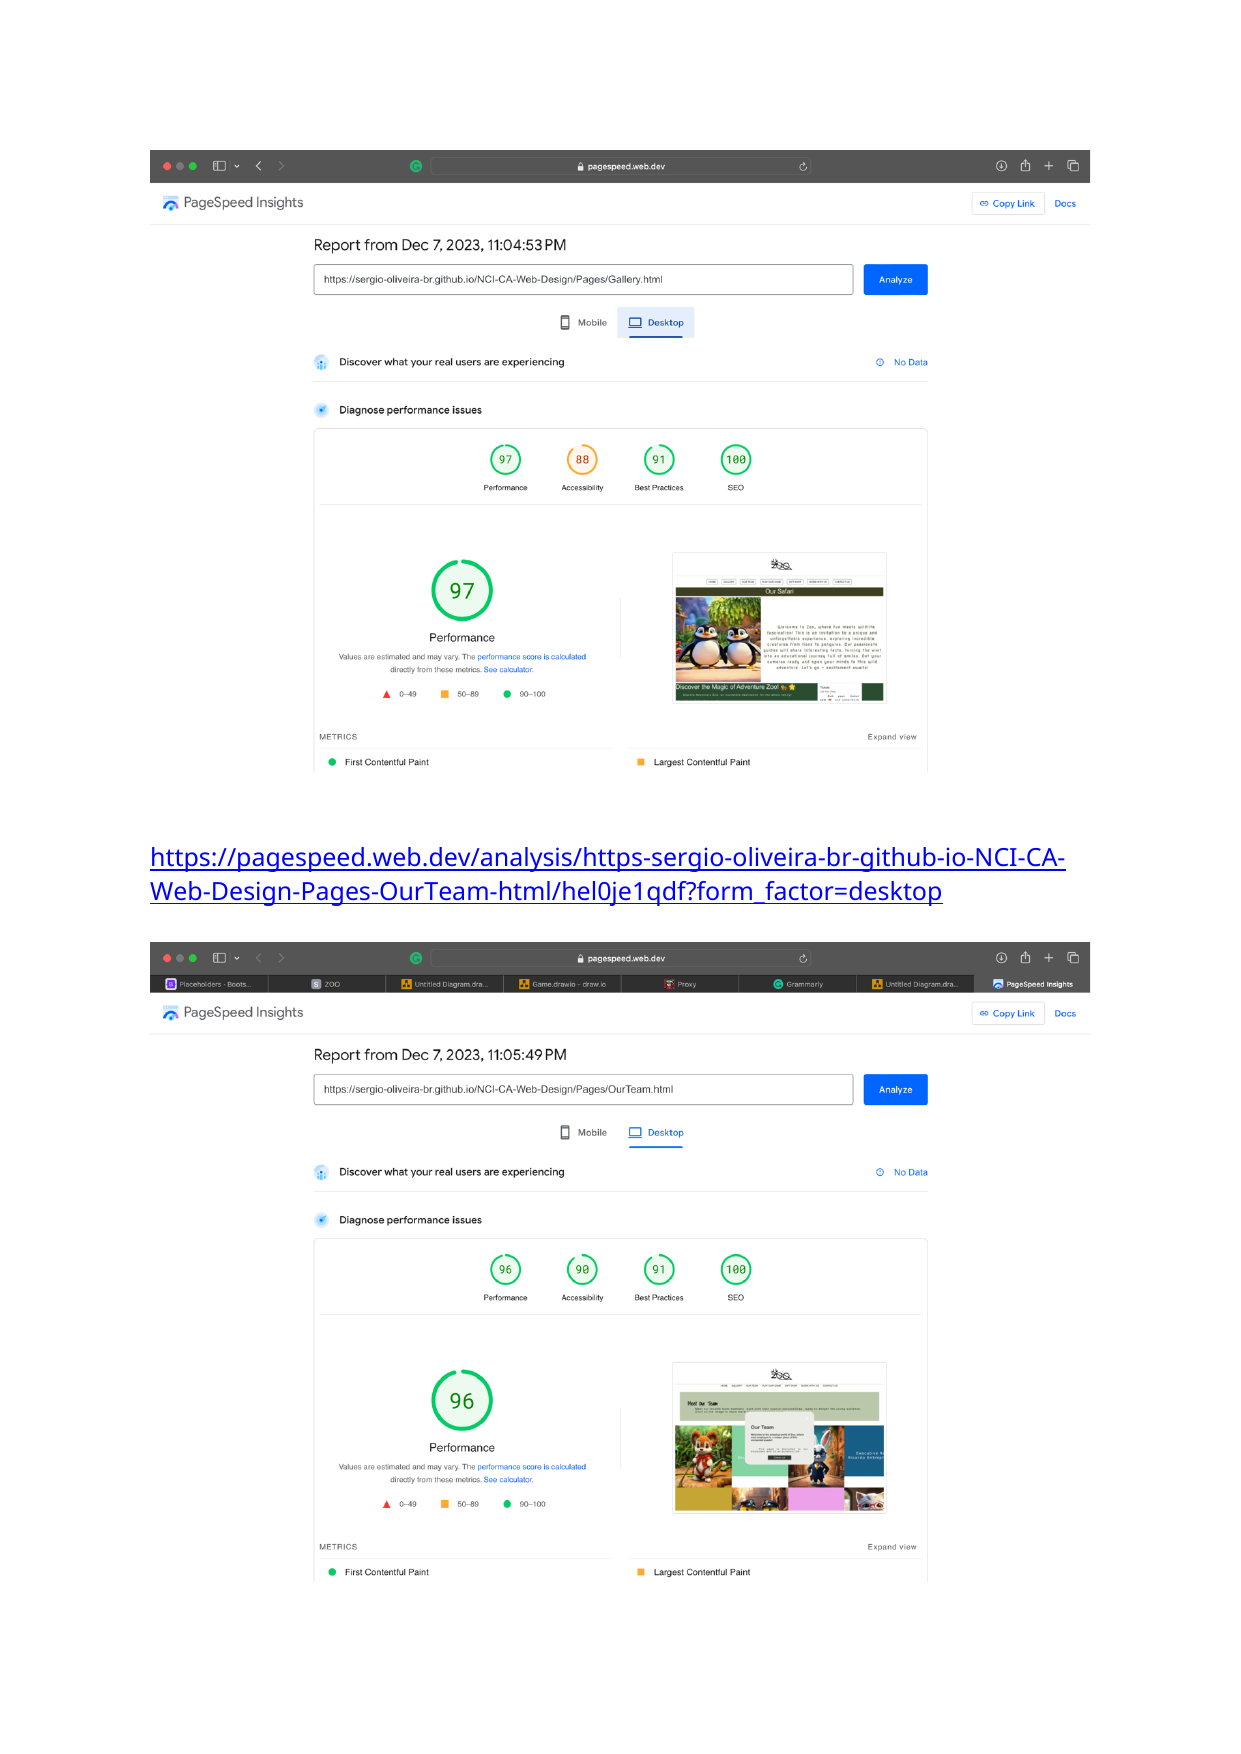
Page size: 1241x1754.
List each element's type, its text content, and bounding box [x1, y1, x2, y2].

text https://pagespeed.web.dev/analysis/https-sergio-oliveira-br-github-io-NCI-CA-Web-Design-Pages-OurTeam-html/hel0je1qdf?form_factor=desktop [150, 840, 1090, 908]
picture [150, 942, 1091, 1582]
picture [150, 150, 1091, 772]
